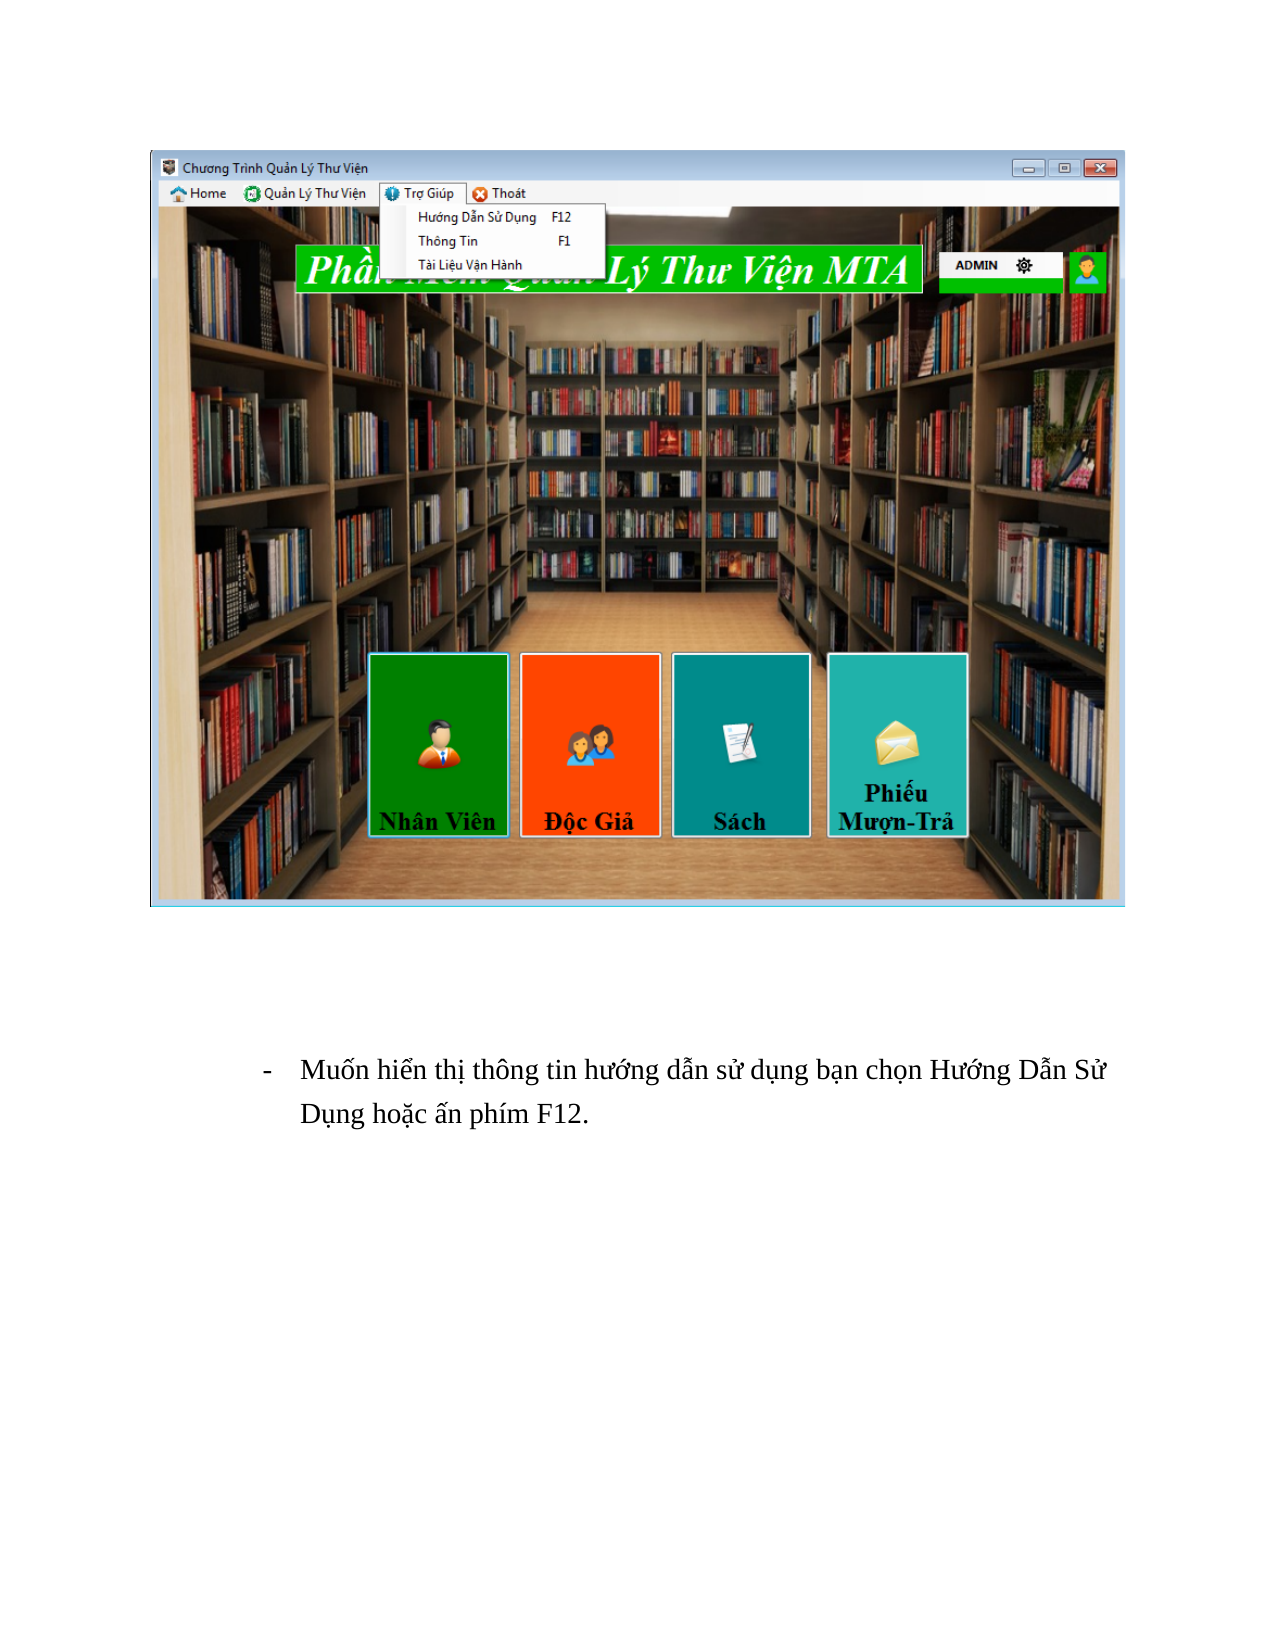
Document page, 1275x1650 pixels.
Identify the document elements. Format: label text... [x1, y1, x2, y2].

picture [150, 150, 1125, 907]
list Muốn hiển thị thông tin hướng dẫn sử dụng bạn chọn Hướng Dẫn Sử Dụng hoặc ấn phím F12. [262, 1052, 1125, 1129]
